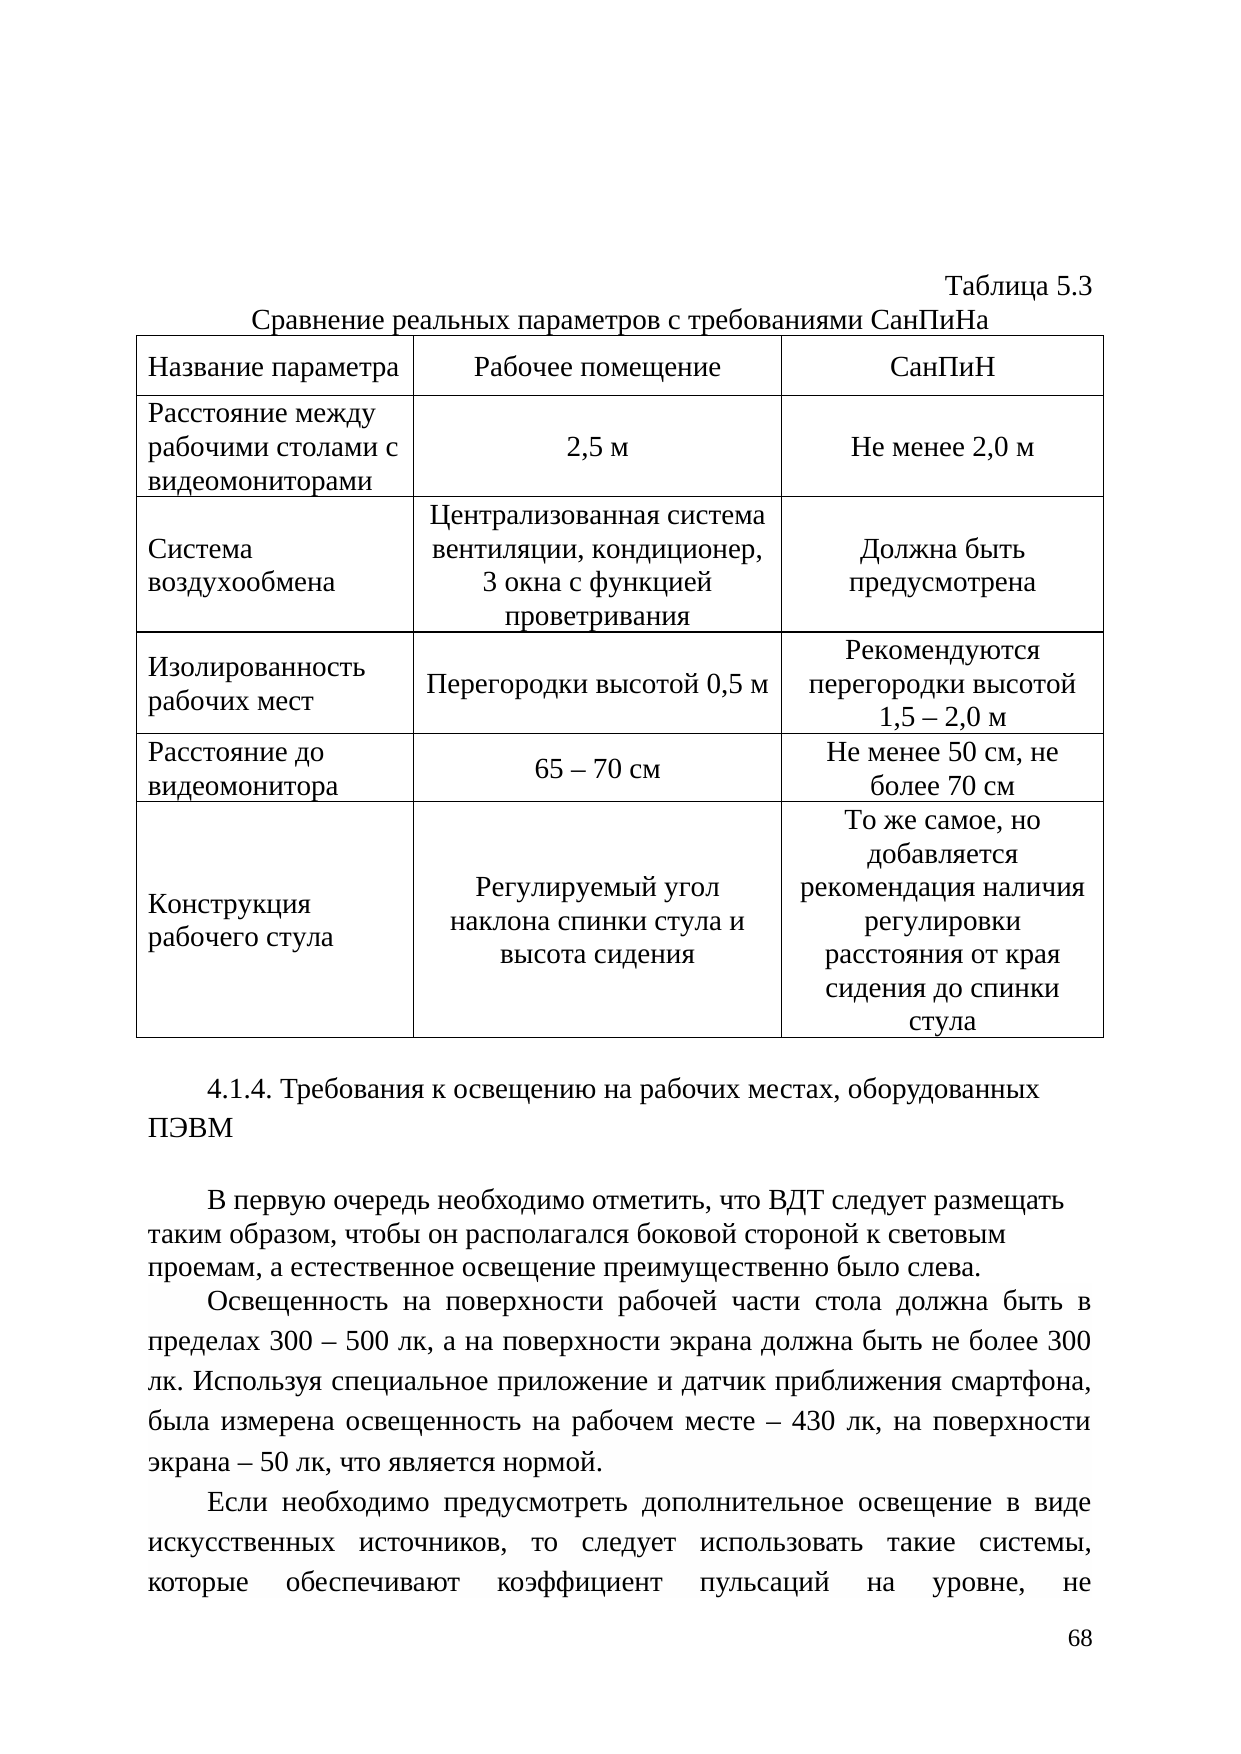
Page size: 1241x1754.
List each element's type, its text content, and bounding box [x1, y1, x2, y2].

table_cell Расстояние до видеомонитора [137, 734, 413, 801]
list Требования к освещению на рабочих местах, оборудованных ПЭВМ [148, 1072, 1092, 1144]
table_cell Расстояние между рабочими столами с видеомониторами [137, 396, 413, 496]
table_cell 65 – 70 см [414, 734, 781, 801]
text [148, 1484, 1092, 1598]
table_cell Изолированность рабочих мест [137, 633, 413, 733]
table_header Название параметра [137, 336, 413, 394]
table_cell Система воздухообмена [137, 497, 413, 631]
text Освещенность на поверхности рабочей части стола должна быть в пределах 300 – 500 лк, а на поверхности экрана должна быть не более 300 лк. Используя специальное приложение и датчик приближения смартфона, была измерена освещенность на рабочем месте – 430 лк, на поверхности экрана – 50 лк, что является нормой. [148, 1283, 1092, 1477]
text Сравнение реальных параметров с требованиями СанПиНа [148, 302, 1092, 335]
table_cell Не менее 50 см, не более 70 см [782, 734, 1103, 801]
table_cell Должна быть предусмотрена [782, 497, 1103, 631]
table_cell То же самое, но добавляется рекомендация наличия регулировки расстояния от края сидения до спинки стула [782, 802, 1103, 1037]
table_cell Регулируемый угол наклона спинки стула и высота сидения [414, 802, 781, 1037]
table_cell 2,5 м [414, 396, 781, 496]
table_cell Централизованная система вентиляции, кондиционер, 3 окна с функцией проветривания [414, 497, 781, 631]
text Таблица 5.3 [148, 268, 1092, 302]
table_cell Не менее 2,0 м [782, 396, 1103, 496]
table_cell Перегородки высотой 0,5 м [414, 633, 781, 733]
text В первую очередь необходимо отметить, что ВДТ следует размещать таким образом, чтобы он располагался боковой стороной к световым проемам, а естественное освещение преимущественно было слева. [148, 1182, 1092, 1283]
table_header Рабочее помещение [414, 336, 781, 394]
table_header СанПиН [782, 336, 1103, 394]
table_cell Конструкция рабочего стула [137, 802, 413, 1037]
table_cell Рекомендуются перегородки высотой 1,5 – 2,0 м [782, 633, 1103, 733]
